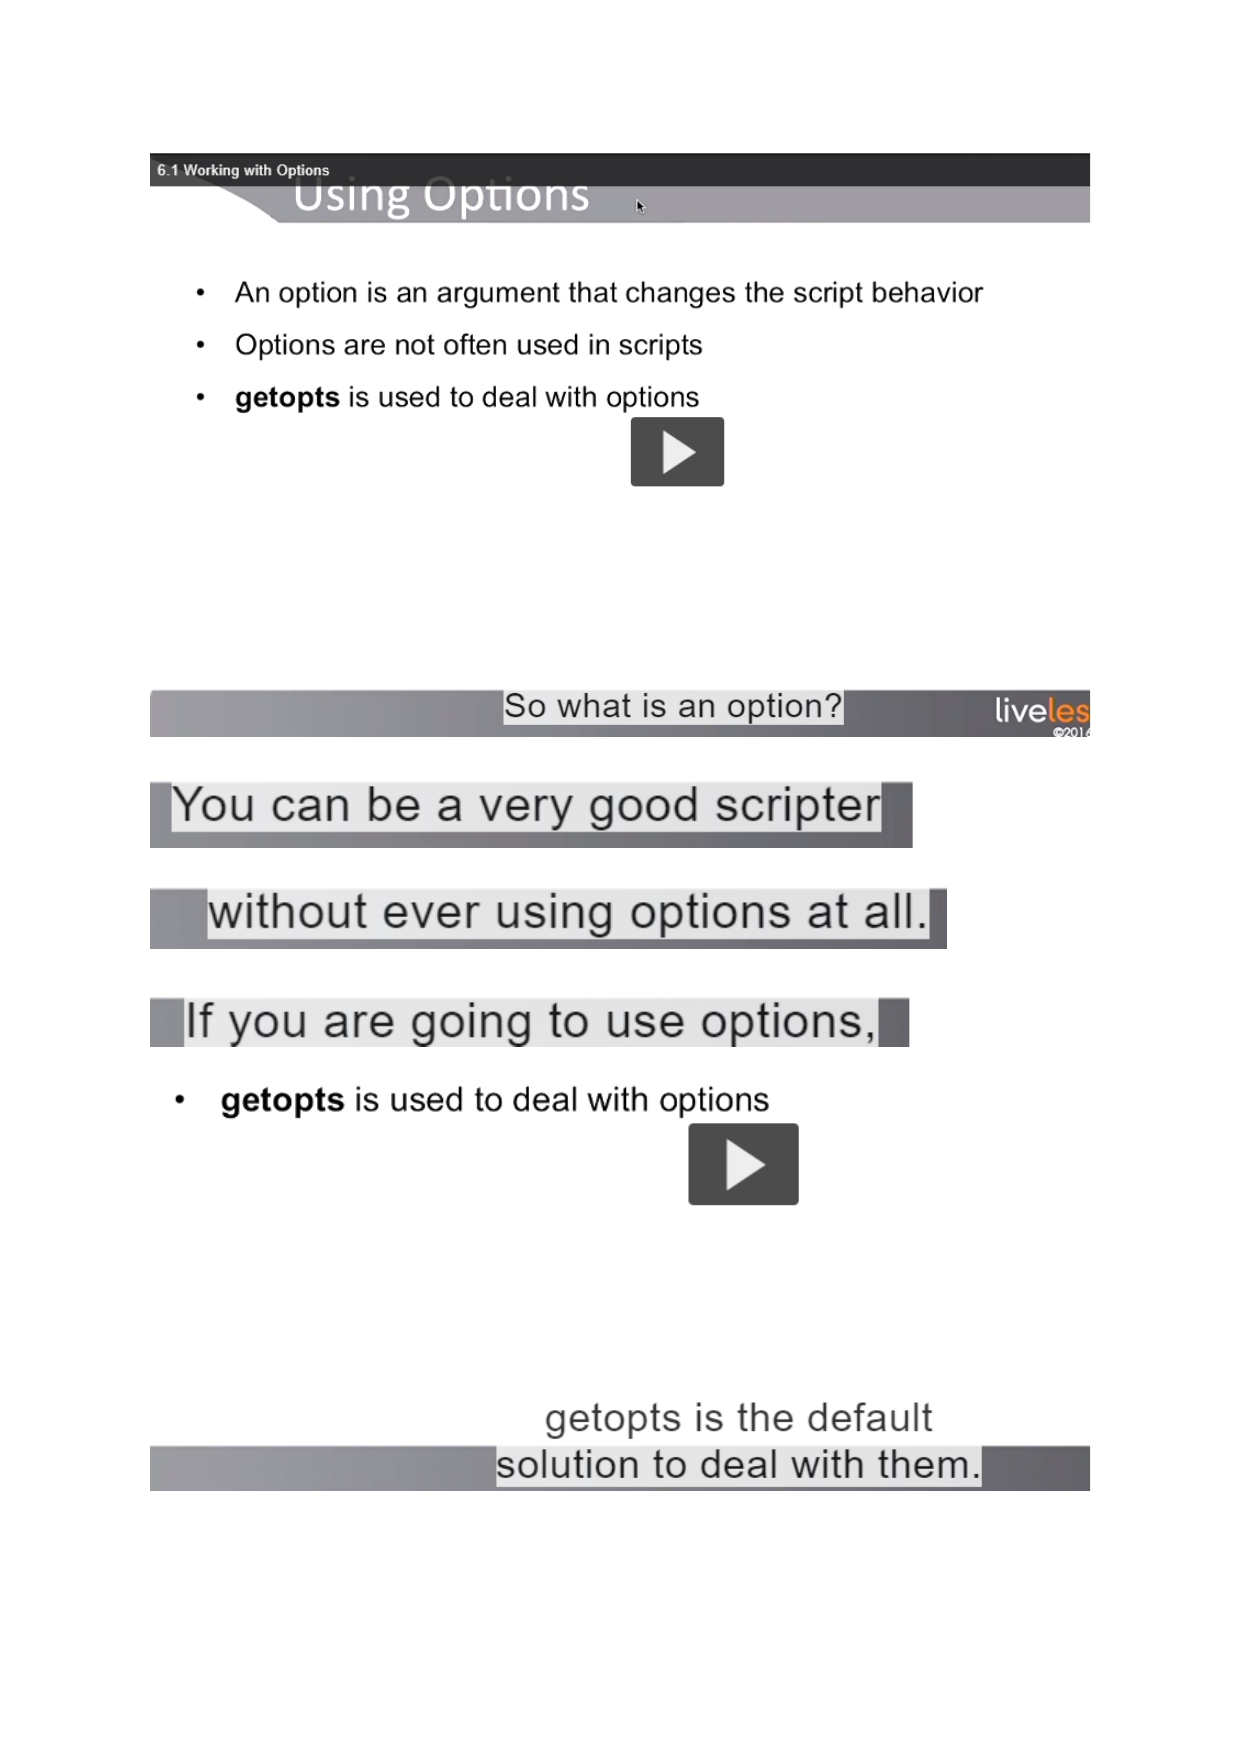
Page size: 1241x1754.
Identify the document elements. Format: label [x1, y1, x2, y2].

picture [150, 967, 910, 1047]
picture [150, 866, 947, 949]
picture [150, 755, 913, 848]
picture [150, 150, 1091, 737]
picture [150, 1065, 1091, 1491]
